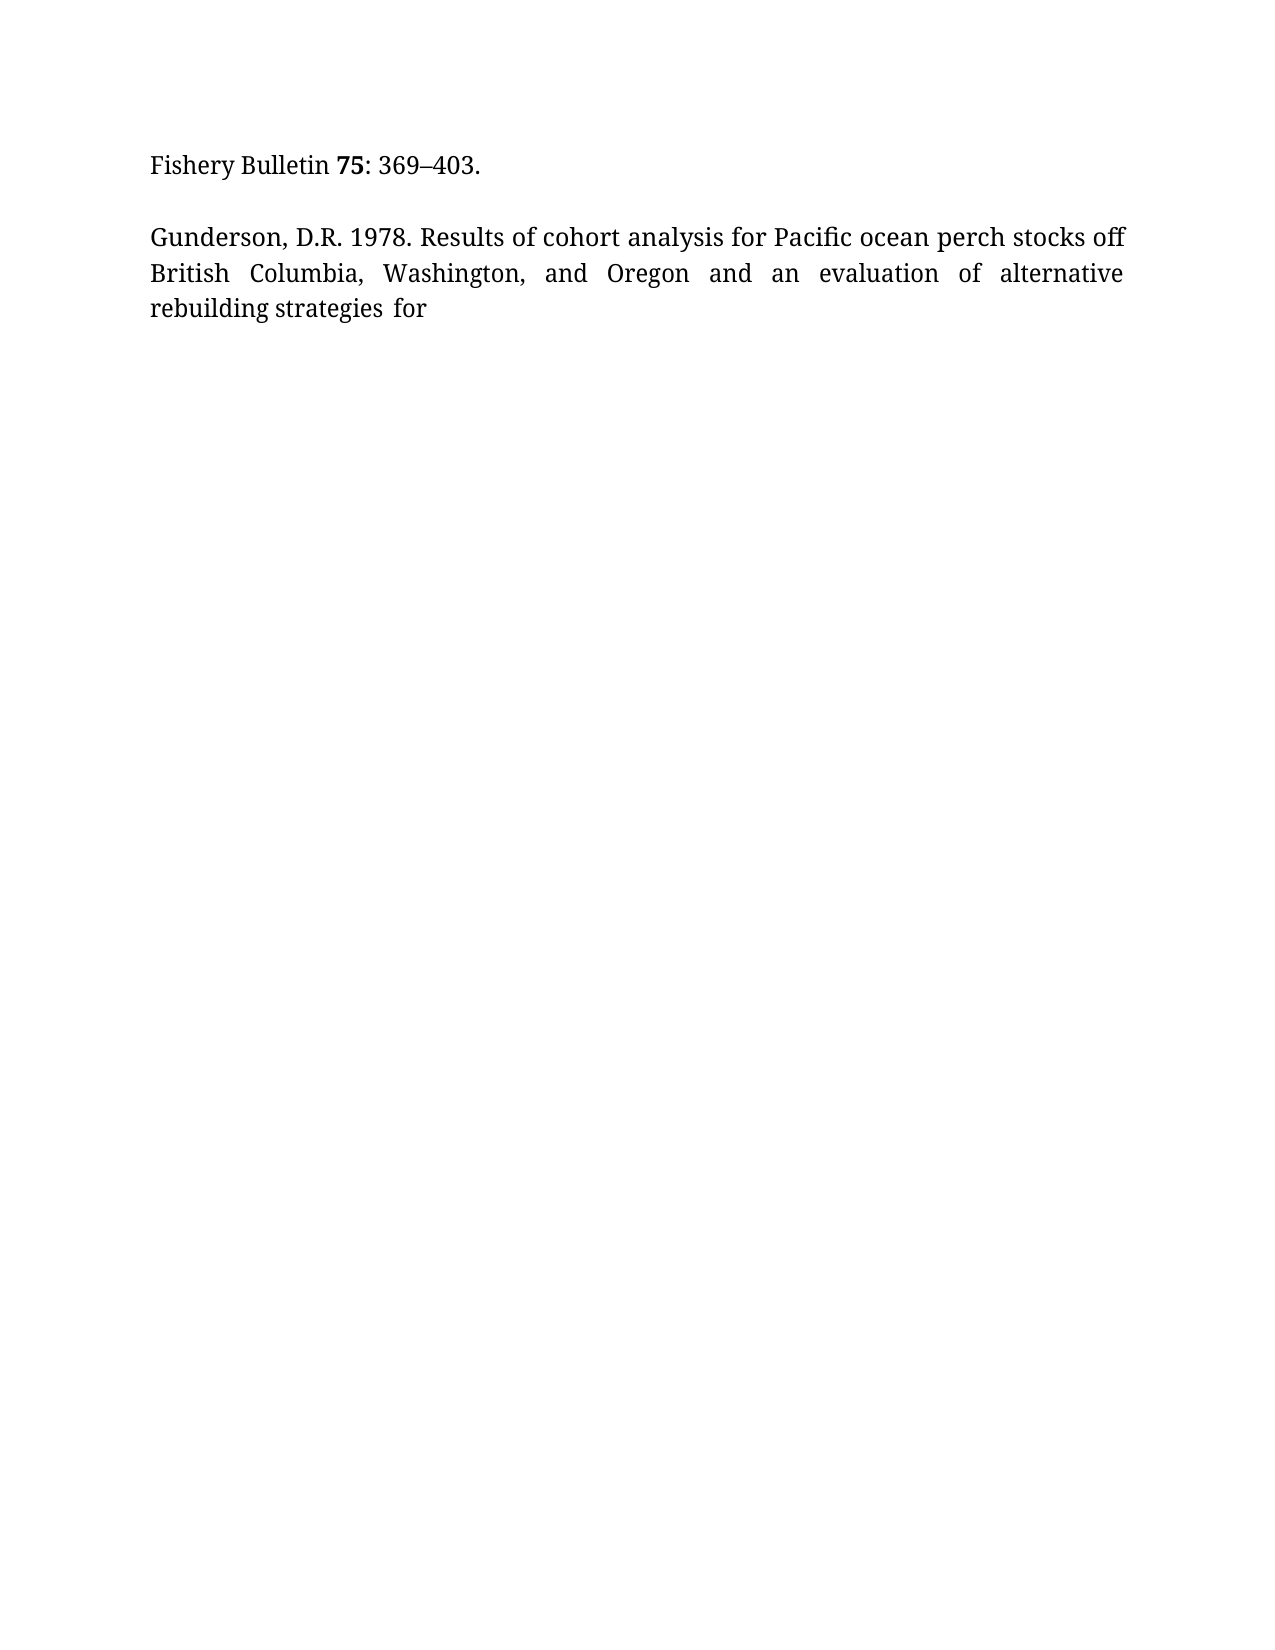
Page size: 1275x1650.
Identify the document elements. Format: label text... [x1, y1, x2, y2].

text Gunderson, D.R. 1978. Results of cohort analysis for Pacific ocean perch stocks off British Columbia, Washington, and Oregon and an evaluation of alternative rebuilding strategies for [150, 219, 1125, 325]
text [150, 148, 1125, 182]
